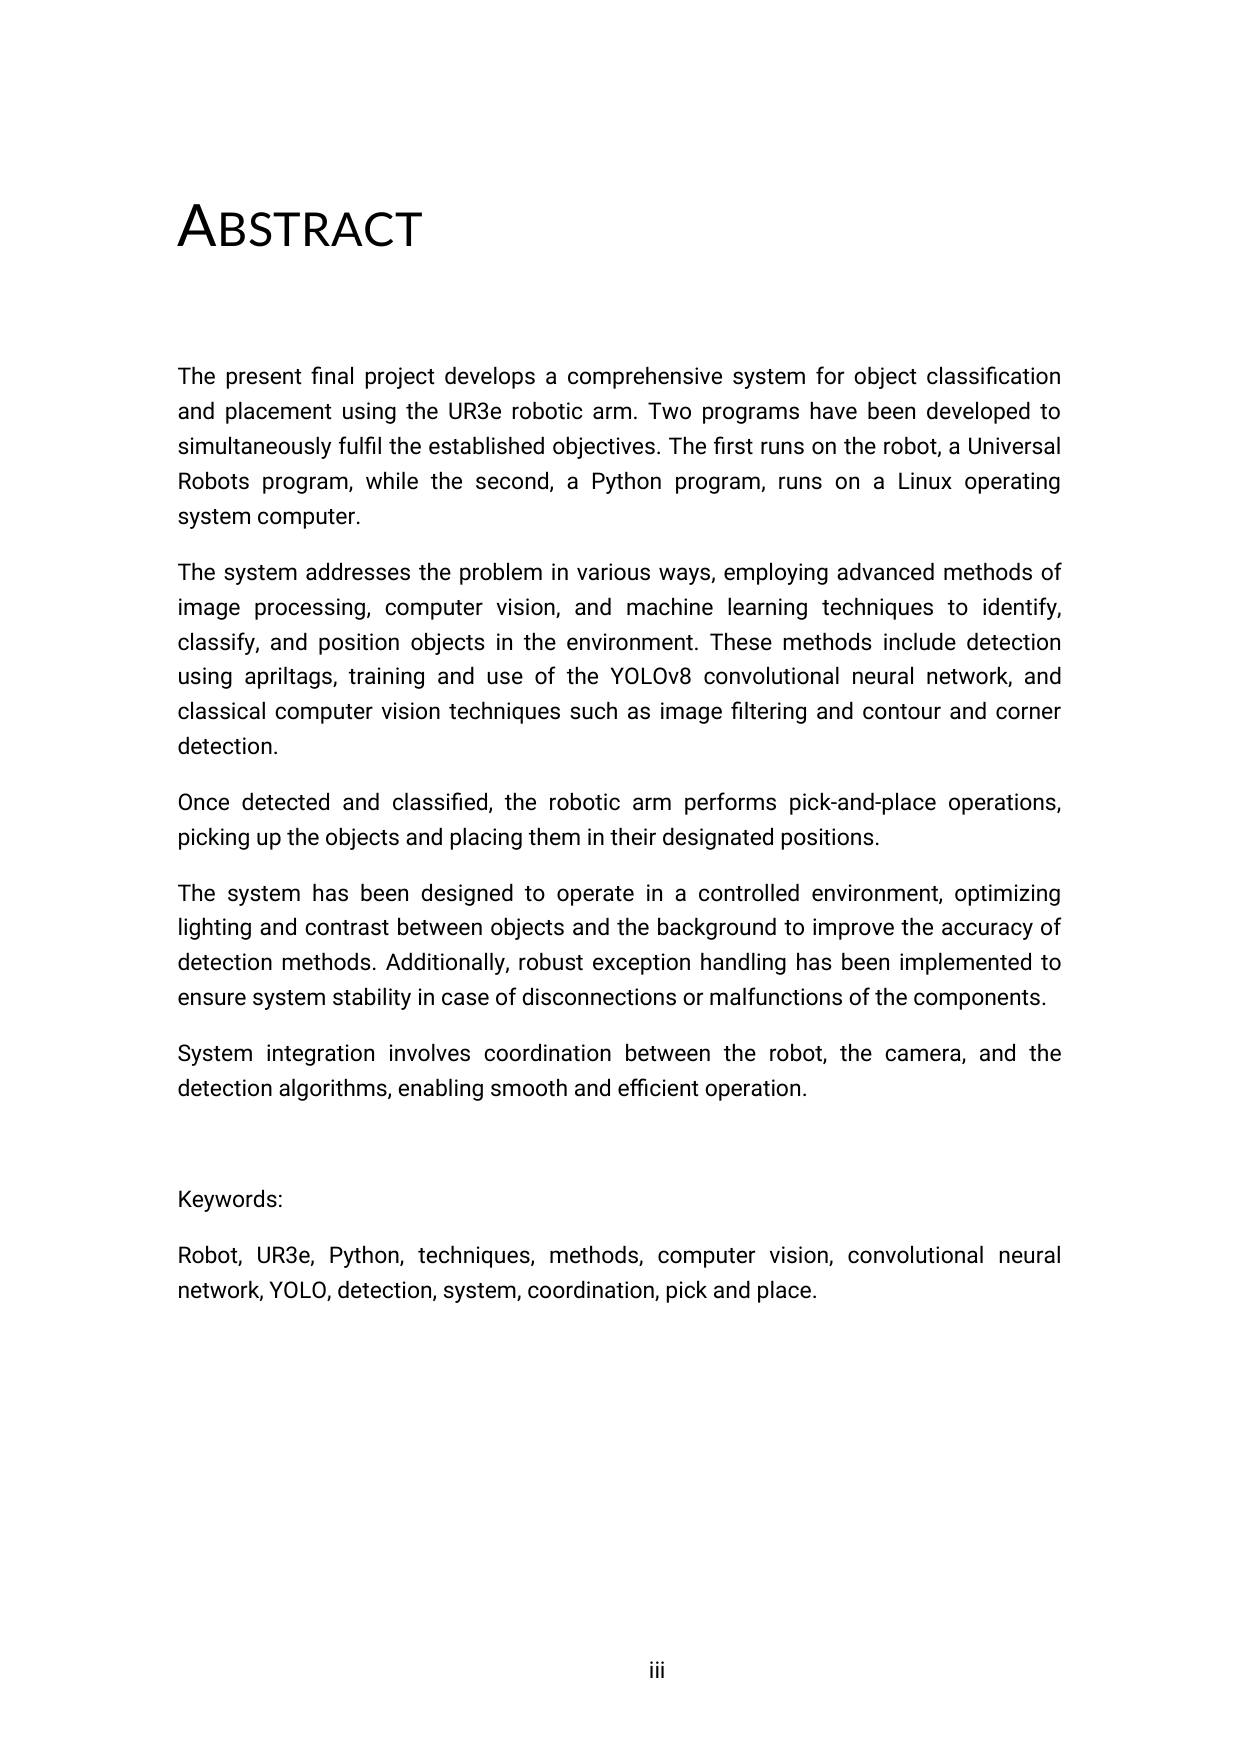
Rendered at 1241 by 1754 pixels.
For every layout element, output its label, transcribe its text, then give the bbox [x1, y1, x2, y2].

text Keywords: [177, 1186, 1063, 1213]
text The system has been designed to operate in a controlled environment, optimizing lighting and contrast between objects and the background to improve the accuracy of detection methods. Additionally, robust exception handling has been implemented to ensure system stability in case of disconnections or malfunctions of the components. [177, 880, 1063, 1011]
text Once detected and classified, the robotic arm performs pick-and-place operations, picking up the objects and placing them in their designated positions. [177, 789, 1063, 851]
text The system addresses the problem in various ways, employing advanced methods of image processing, computer vision, and machine learning techniques to identify, classify, and position objects in the environment. These methods include detection using apriltags, training and use of the YOLOv8 convolutional neural network, and classical computer vision techniques such as image filtering and contour and corner detection. [177, 559, 1063, 760]
text The present final project develops a comprehensive system for object classification and placement using the UR3e robotic arm. Two programs have been developed to simultaneously fulfil the established objectives. The first runs on the robot, a Universal Robots program, while the second, a Python program, runs on a Linux operating system computer. [177, 363, 1063, 530]
text System integration involves coordination between the robot, the camera, and the detection algorithms, enabling smooth and efficient operation. [177, 1040, 1063, 1102]
text Robot, UR3e, Python, techniques, methods, computer vision, convolutional neural network, YOLO, detection, system, coordination, pick and place. [177, 1242, 1063, 1304]
text Abstract [177, 189, 1063, 259]
